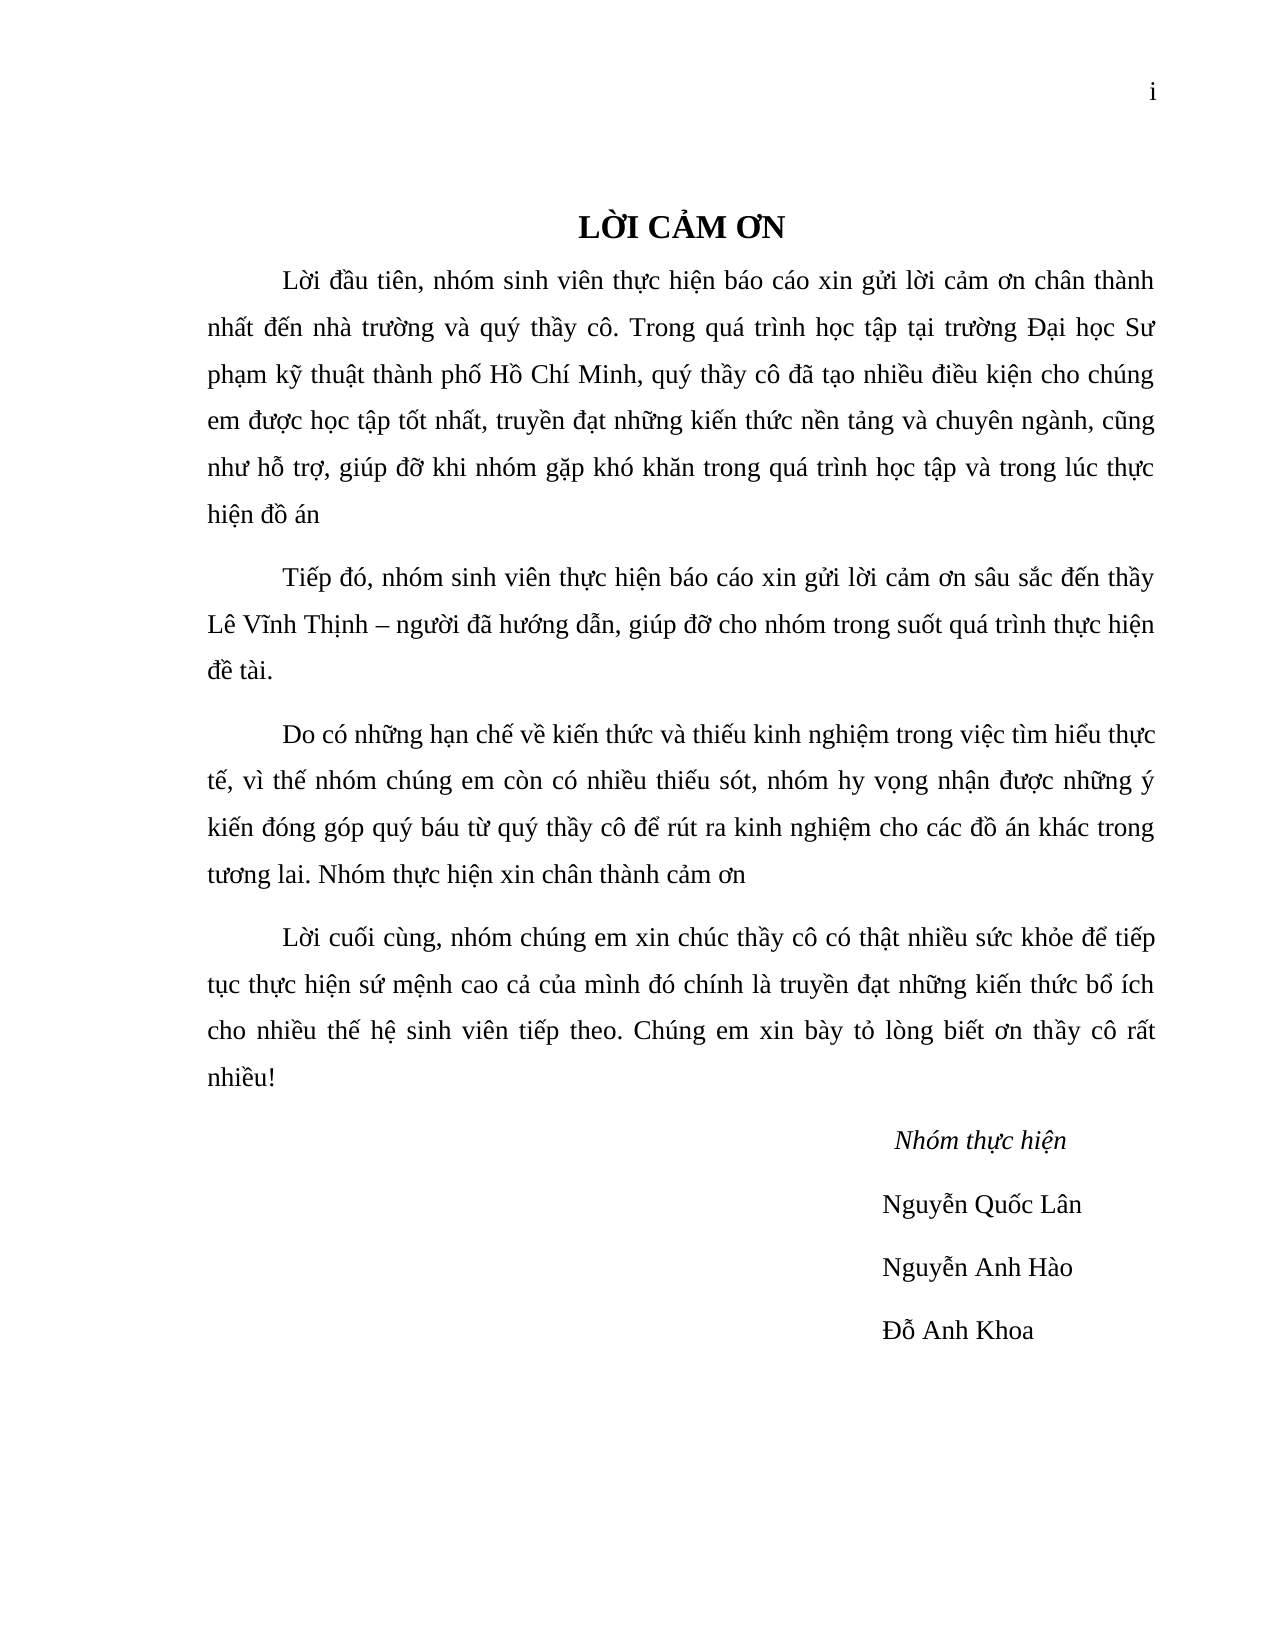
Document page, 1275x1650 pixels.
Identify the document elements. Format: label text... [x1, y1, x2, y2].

text Nhóm thực hiện [732, 1124, 1156, 1156]
text Lời cuối cùng, nhóm chúng em xin chúc thầy cô có thật nhiều sức khỏe để tiếp tục thực hiện sứ mệnh cao cả của mình đó chính là truyền đạt những kiến thức bổ ích cho nhiều thế hệ sinh viên tiếp theo. Chúng em xin bày tỏ lòng biết ơn thầy cô rất nhiều! [207, 921, 1156, 1092]
subtitle LỜI CẢM ƠN [207, 207, 1156, 245]
text Đỗ Anh Khoa [807, 1314, 1156, 1346]
text Nguyễn Quốc Lân [807, 1188, 1156, 1219]
text Tiếp đó, nhóm sinh viên thực hiện báo cáo xin gửi lời cảm ơn sâu sắc đến thầy Lê Vĩnh Thịnh – người đã hướng dẫn, giúp đỡ cho nhóm trong suốt quá trình thực hiện đề tài. [207, 561, 1156, 686]
text Nguyễn Anh Hào [807, 1251, 1156, 1282]
text Do có những hạn chế về kiến thức và thiếu kinh nghiệm trong việc tìm hiểu thực tế, vì thế nhóm chúng em còn có nhiều thiếu sót, nhóm hy vọng nhận được những ý kiến đóng góp quý báu từ quý thầy cô để rút ra kinh nghiệm cho các đồ án khác trong tương lai. Nhóm thực hiện xin chân thành cảm ơn [207, 718, 1156, 889]
text Lời đầu tiên, nhóm sinh viên thực hiện báo cáo xin gửi lời cảm ơn chân thành nhất đến nhà trường và quý thầy cô. Trong quá trình học tập tại trường Đại học Sư phạm kỹ thuật thành phố Hồ Chí Minh, quý thầy cô đã tạo nhiều điều kiện cho chúng em được học tập tốt nhất, truyền đạt những kiến thức nền tảng và chuyên ngành, cũng như hỗ trợ, giúp đỡ khi nhóm gặp khó khăn trong quá trình học tập và trong lúc thực hiện đồ án [207, 264, 1156, 529]
